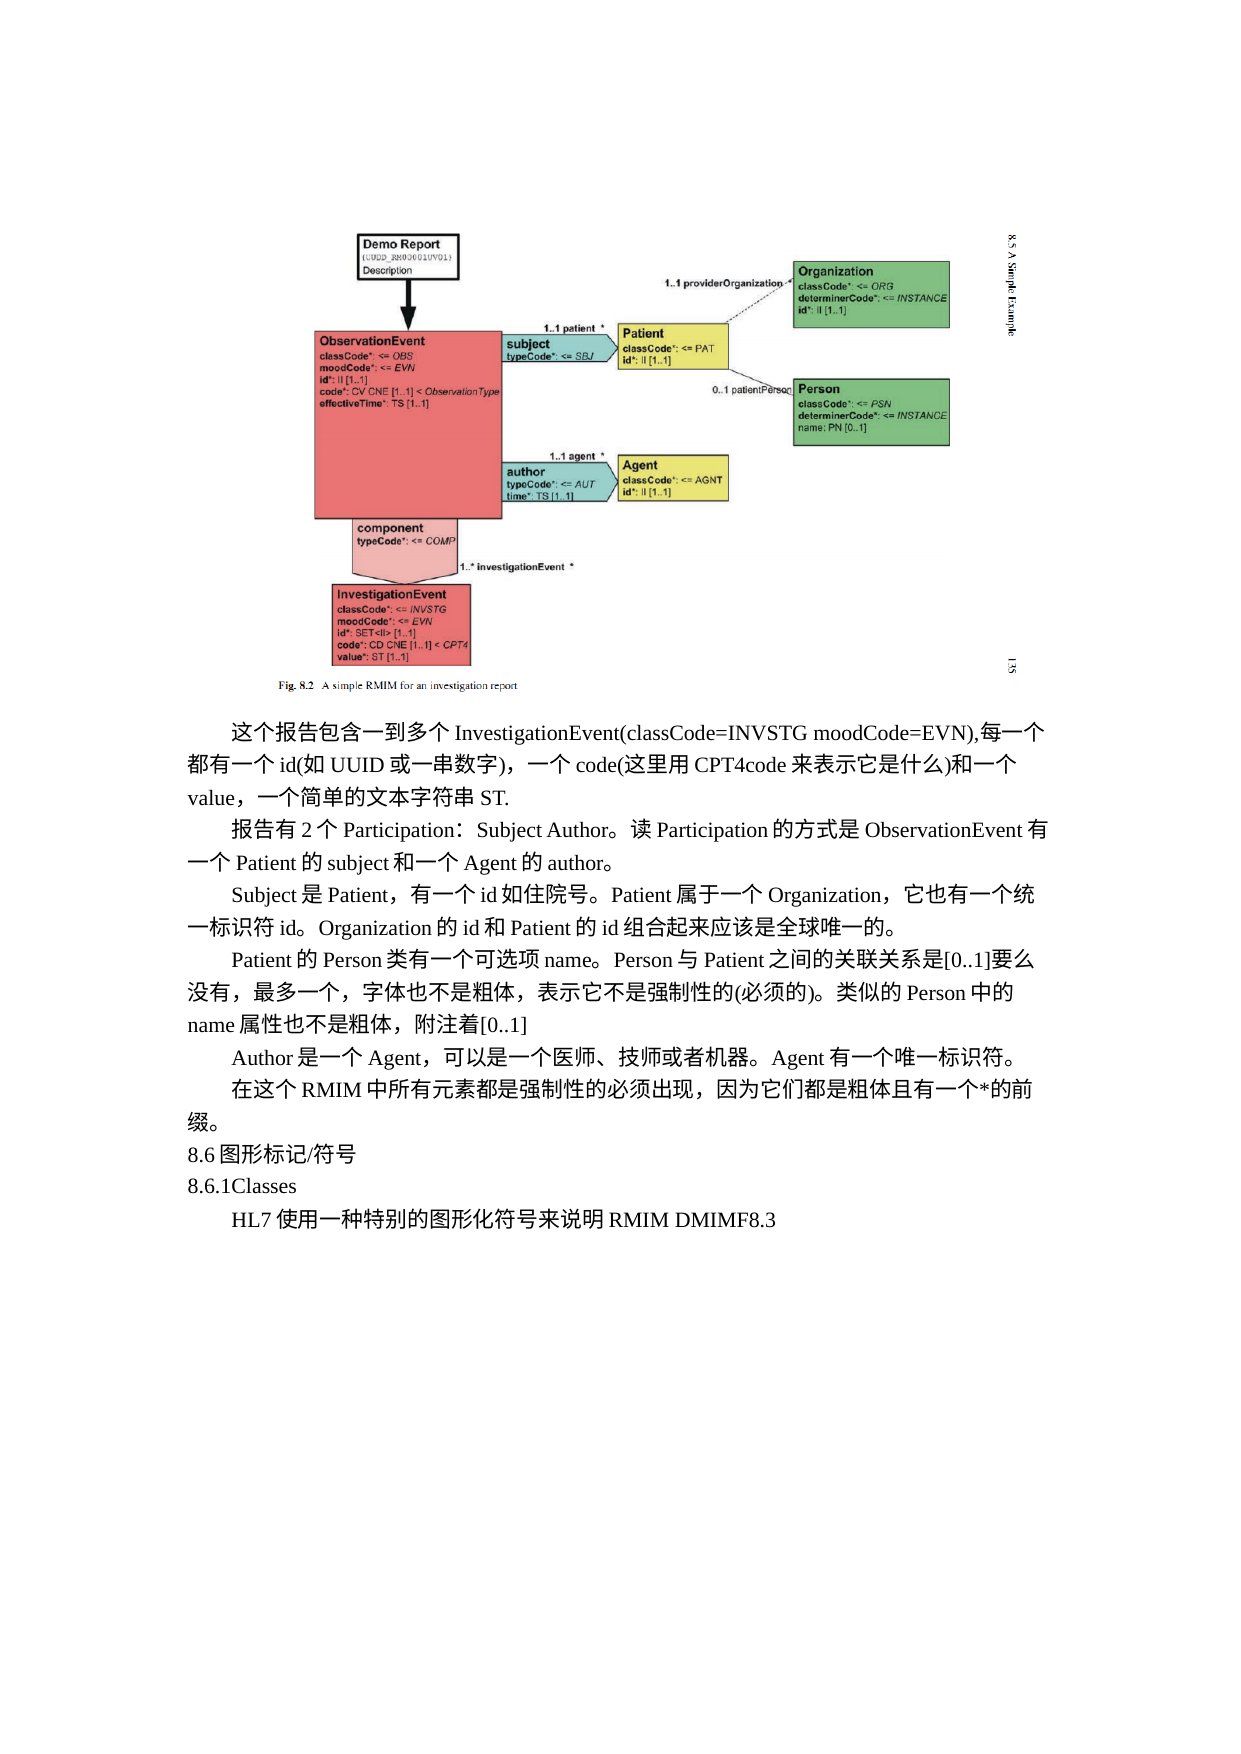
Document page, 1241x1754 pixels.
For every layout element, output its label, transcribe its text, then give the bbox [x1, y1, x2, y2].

text 8.6.1Classes [187, 1169, 1053, 1202]
text HL7使用一种特别的图形化符号来说明RMIM DMIMF8.3 [187, 1202, 1053, 1234]
text 这个报告包含一到多个InvestigationEvent(classCode=INVSTG moodCode=EVN),每一个都有一个id(如UUID或一串数字)，一个code(这里用CPT4code来表示它是什么)和一个value，一个简单的文本字符串ST. [187, 714, 1053, 812]
text 在这个RMIM中所有元素都是强制性的必须出现，因为它们都是粗体且有一个*的前缀。 [187, 1072, 1053, 1137]
picture [187, 168, 1053, 709]
text 8.6图形标记/符号 [187, 1137, 1053, 1169]
text Author是一个Agent，可以是一个医师、技师或者机器。Agent有一个唯一标识符。 [187, 1039, 1053, 1072]
text 报告有2个Participation：Subject Author。读Participation的方式是ObservationEvent有一个Patient的subject和一个Agent的author。 [187, 812, 1053, 877]
text Subject是Patient，有一个id如住院号。Patient属于一个Organization，它也有一个统一标识符id。Organization的id和Patient的id组合起来应该是全球唯一的。 [187, 877, 1053, 942]
text Patient的Person类有一个可选项name。Person与Patient之间的关联关系是[0..1]要么没有，最多一个，字体也不是粗体，表示它不是强制性的(必须的)。类似的Person中的name属性也不是粗体，附注着[0..1] [187, 942, 1053, 1039]
